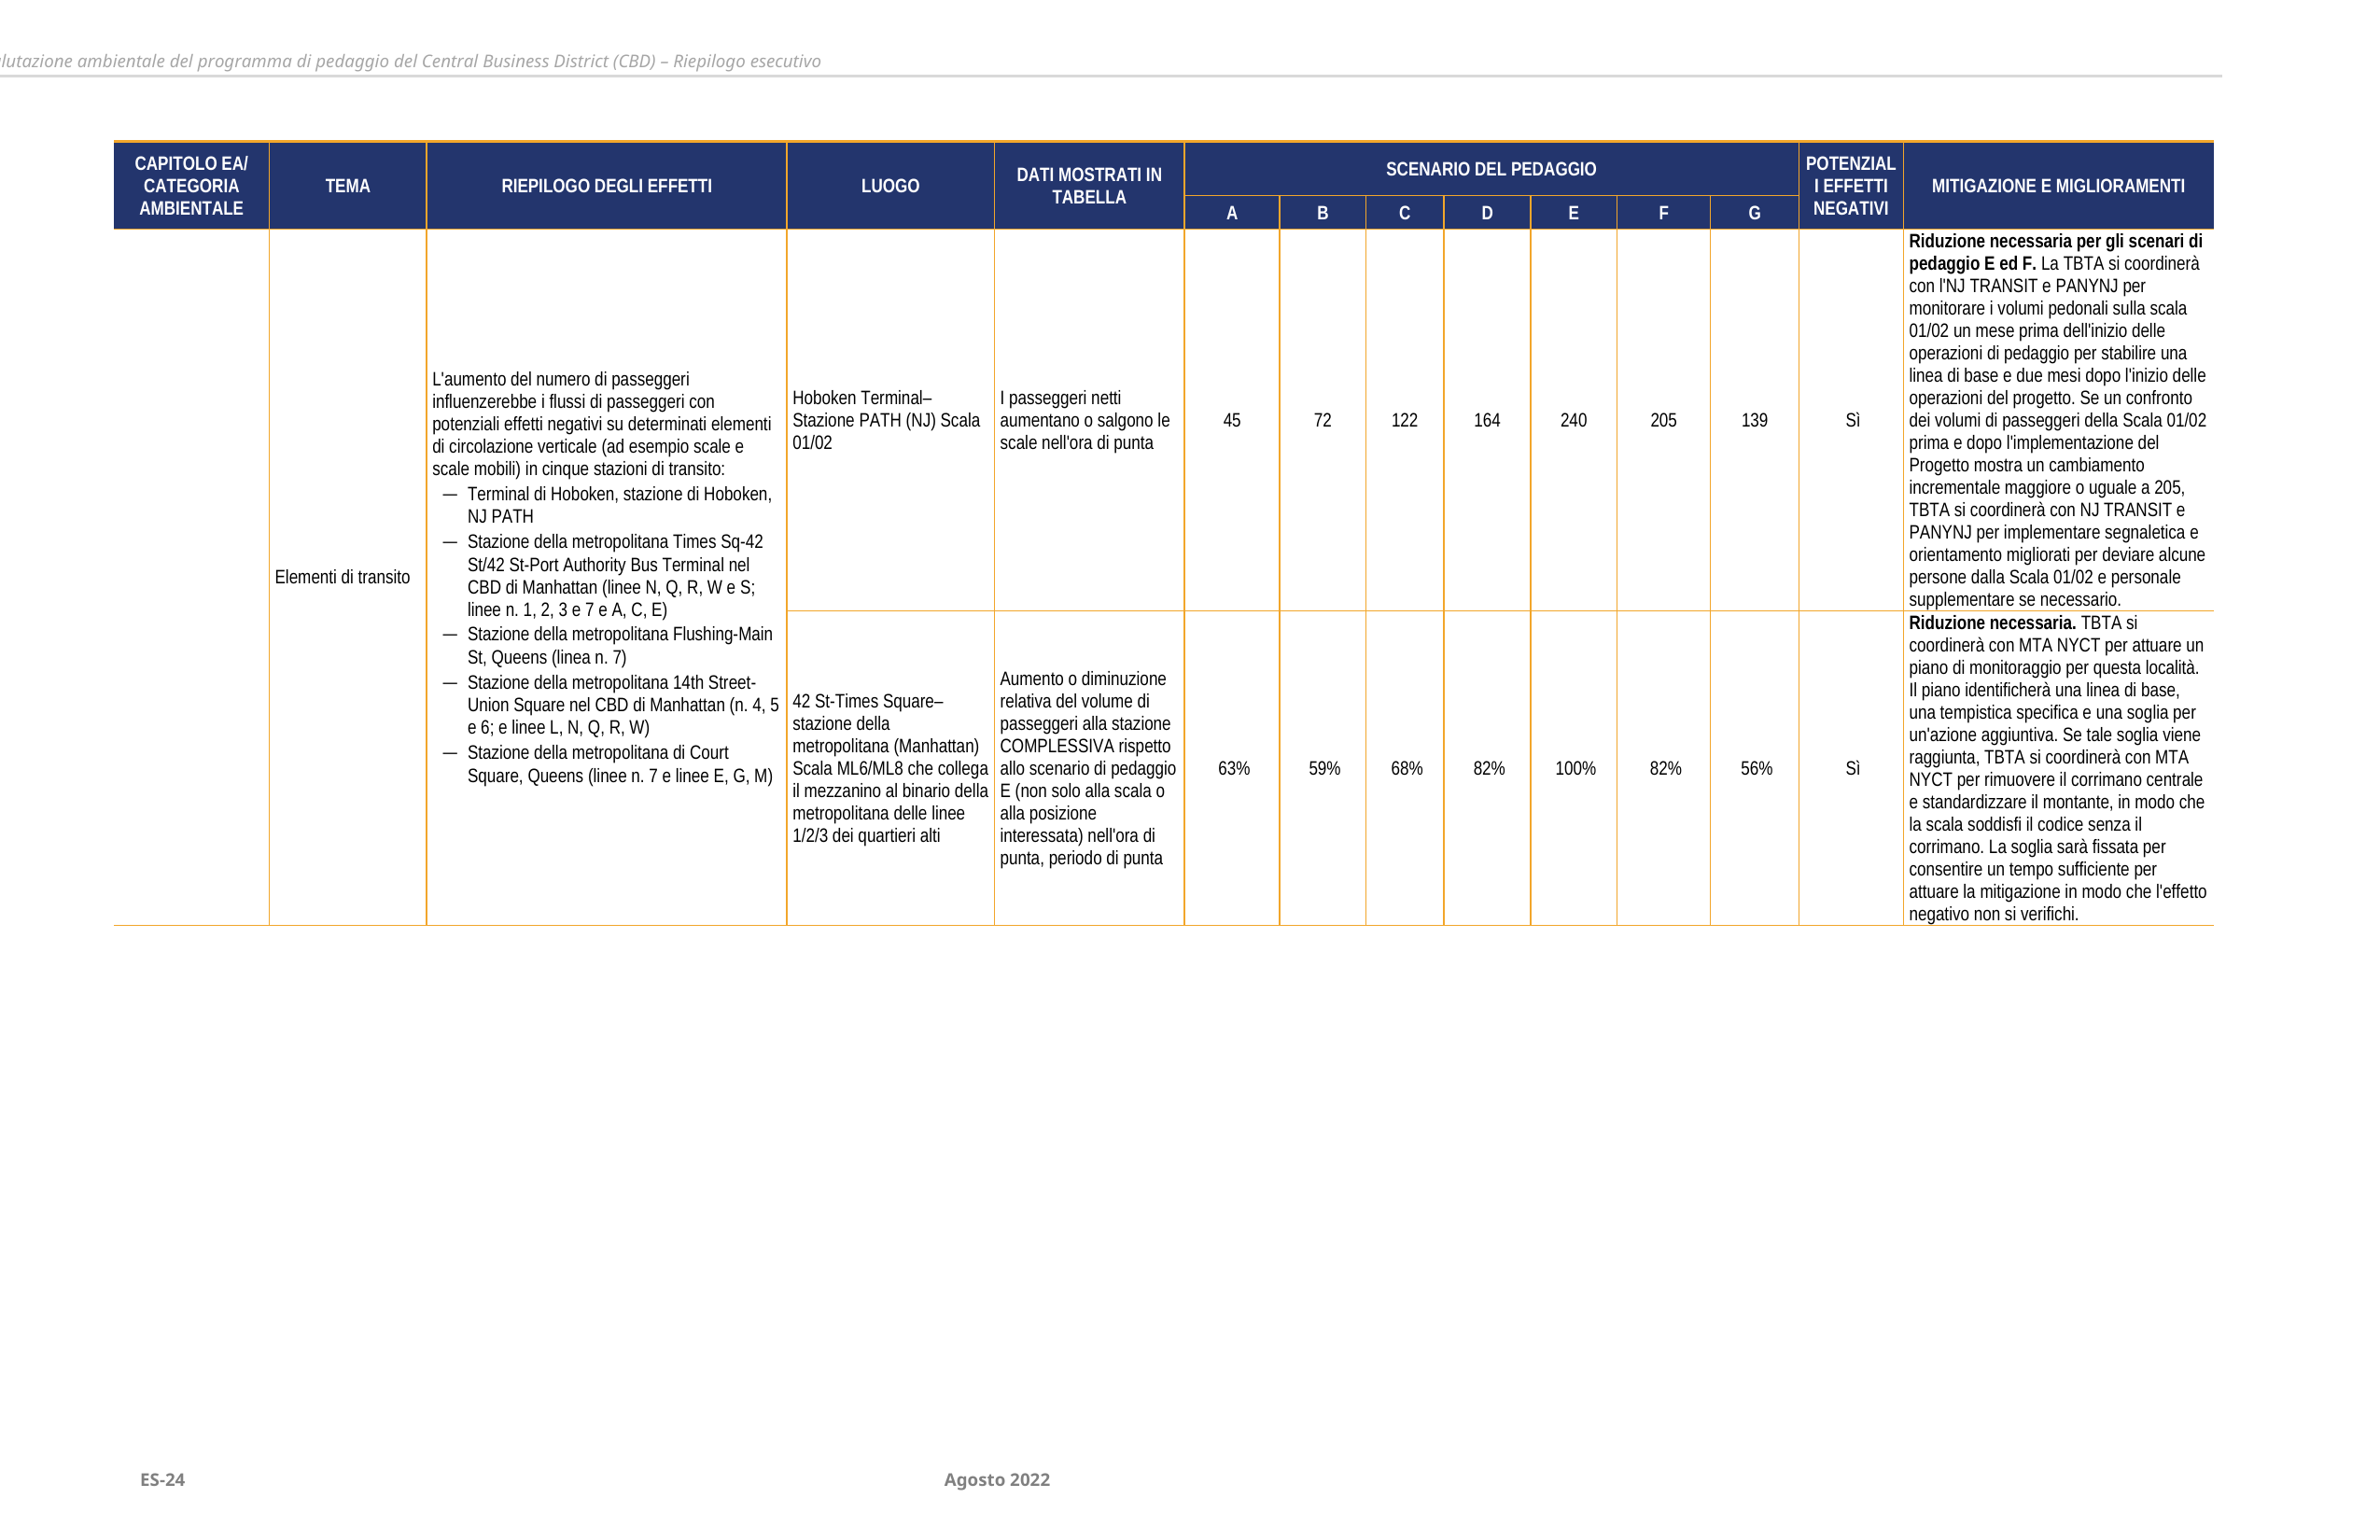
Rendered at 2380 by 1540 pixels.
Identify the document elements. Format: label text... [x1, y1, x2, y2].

table_cell Sì [1799, 611, 1903, 925]
table_cell 100% [1532, 611, 1617, 925]
table_cell 72 [1281, 230, 1365, 609]
table_header Tema [270, 143, 426, 229]
table_cell C [1366, 196, 1443, 229]
table_header Riepilogo degli effetti [427, 143, 786, 229]
table_cell 139 [1711, 230, 1799, 609]
table_cell 68% [1366, 611, 1443, 925]
table_cell L'aumento del numero di passeggeri influenzerebbe i flussi di passeggeri con potenziali effetti negativi su determinati elementi di circolazione verticale (ad esempio scale e scale mobili) in cinque stazioni di transito: Terminal di Hoboken, stazione di Hoboken, NJ PATH Stazione della metropolitana Times Sq-42 St/42 St-Port Authority Bus Terminal nel CBD di Manhattan (linee N, Q, R, W e S; linee n. 1, 2, 3 e 7 e A, C, E) Stazione della metropolitana Flushing-Main St, Queens (linea n. 7) Stazione della metropolitana 14th Street-Union Square nel CBD di Manhattan (n. 4, 5 e 6; e linee L, N, Q, R, W) Stazione della metropolitana di Court Square, Queens (linee n. 7 e linee E, G, M) [427, 230, 786, 925]
table_header Mitigazione e miglioramenti [1904, 143, 2214, 229]
table_cell Elementi di transito [270, 230, 426, 925]
table_cell 82% [1445, 611, 1530, 925]
table_cell 59% [1281, 611, 1365, 925]
table_cell 56% [1711, 611, 1799, 925]
table_cell B [1281, 196, 1365, 229]
table_cell 45 [1185, 230, 1279, 609]
table_cell Riduzione necessaria per gli scenari di pedaggio E ed F. La TBTA si coordinerà con l'NJ TRANSIT e PANYNJ per monitorare i volumi pedonali sulla scala 01/02 un mese prima dell'inizio delle operazioni di pedaggio per stabilire una linea di base e due mesi dopo l'inizio delle operazioni del progetto. Se un confronto dei volumi di passeggeri della Scala 01/02 prima e dopo l'implementazione del Progetto mostra un cambiamento incrementale maggiore o uguale a 205, TBTA si coordinerà con NJ TRANSIT e PANYNJ per implementare segnaletica e orientamento migliorati per deviare alcune persone dalla Scala 01/02 e personale supplementare se necessario. [1904, 230, 2214, 609]
table_cell 82% [1617, 611, 1710, 925]
table_header Potenziali effetti negativi [1799, 143, 1903, 229]
table_cell 63% [1185, 611, 1279, 925]
table_cell G [1711, 196, 1799, 229]
table_cell Riduzione necessaria. TBTA si coordinerà con MTA NYCT per attuare un piano di monitoraggio per questa località. Il piano identificherà una linea di base, una tempistica specifica e una soglia per un'azione aggiuntiva. Se tale soglia viene raggiunta, TBTA si coordinerà con MTA NYCT per rimuovere il corrimano centrale e standardizzare il montante, in modo che la scala soddisfi il codice senza il corrimano. La soglia sarà fissata per consentire un tempo sufficiente per attuare la mitigazione in modo che l'effetto negativo non si verifichi. [1904, 611, 2214, 925]
table_cell Hoboken Terminal–Stazione PATH (NJ) Scala 01/02 [788, 230, 994, 609]
table_cell A [1185, 196, 1279, 229]
table_cell 122 [1366, 230, 1443, 609]
table_cell D [1445, 196, 1530, 229]
table_header Capitolo EA/ Categoria Ambientale [114, 143, 269, 229]
table_cell I passeggeri netti aumentano o salgono le scale nell'ora di punta [995, 230, 1183, 609]
table_cell F [1617, 196, 1710, 229]
table_header Scenario del pedaggio [1185, 143, 1799, 195]
table_cell 205 [1617, 230, 1710, 609]
table_cell 164 [1445, 230, 1530, 609]
table_cell 42 St-Times Square–stazione della metropolitana (Manhattan) Scala ML6/ML8 che collega il mezzanino al binario della metropolitana delle linee 1/2/3 dei quartieri alti [788, 611, 994, 925]
table_cell Aumento o diminuzione relativa del volume di passeggeri alla stazione COMPLESSIVA rispetto allo scenario di pedaggio E (non solo alla scala o alla posizione interessata) nell'ora di punta, periodo di punta [995, 611, 1183, 925]
table_cell Sì [1799, 230, 1903, 609]
table_header Dati mostrati in tabella [995, 143, 1183, 229]
table_header Luogo [788, 143, 994, 229]
table_cell 240 [1532, 230, 1617, 609]
table_cell E [1532, 196, 1617, 229]
